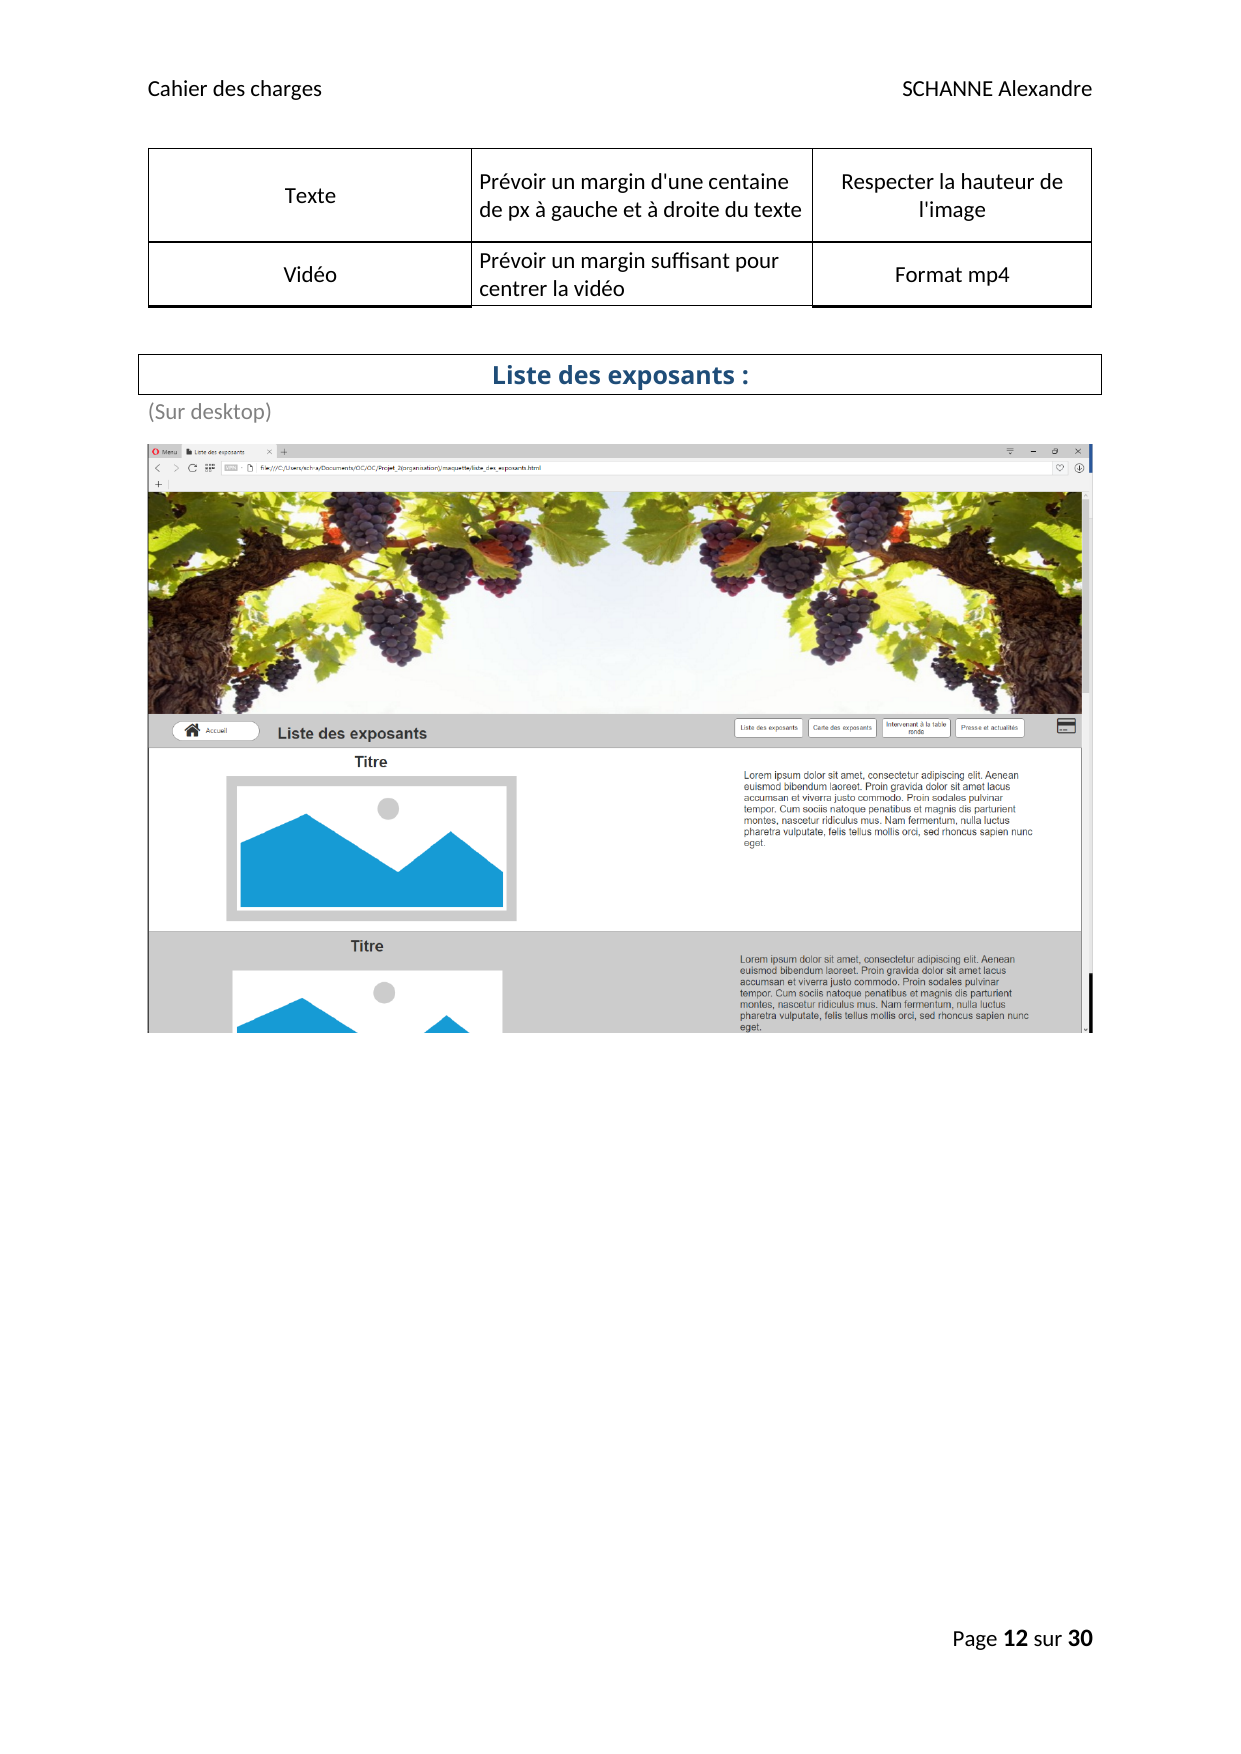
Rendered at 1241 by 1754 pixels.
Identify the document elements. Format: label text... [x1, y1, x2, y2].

table_cell Texte [149, 149, 471, 241]
table_cell Respecter la hauteur de l'image [813, 149, 1091, 241]
table_cell Format mp4 [813, 243, 1091, 305]
table_cell Prévoir un margin d'une centaine de px à gauche et à droite du texte [472, 149, 812, 241]
picture [147, 444, 1093, 1033]
text (Sur desktop) [148, 397, 1093, 425]
table_cell Vidéo [149, 243, 471, 305]
table_cell Prévoir un margin suffisant pour centrer la vidéo [472, 243, 812, 305]
subtitle Liste des exposants : [139, 355, 1101, 394]
